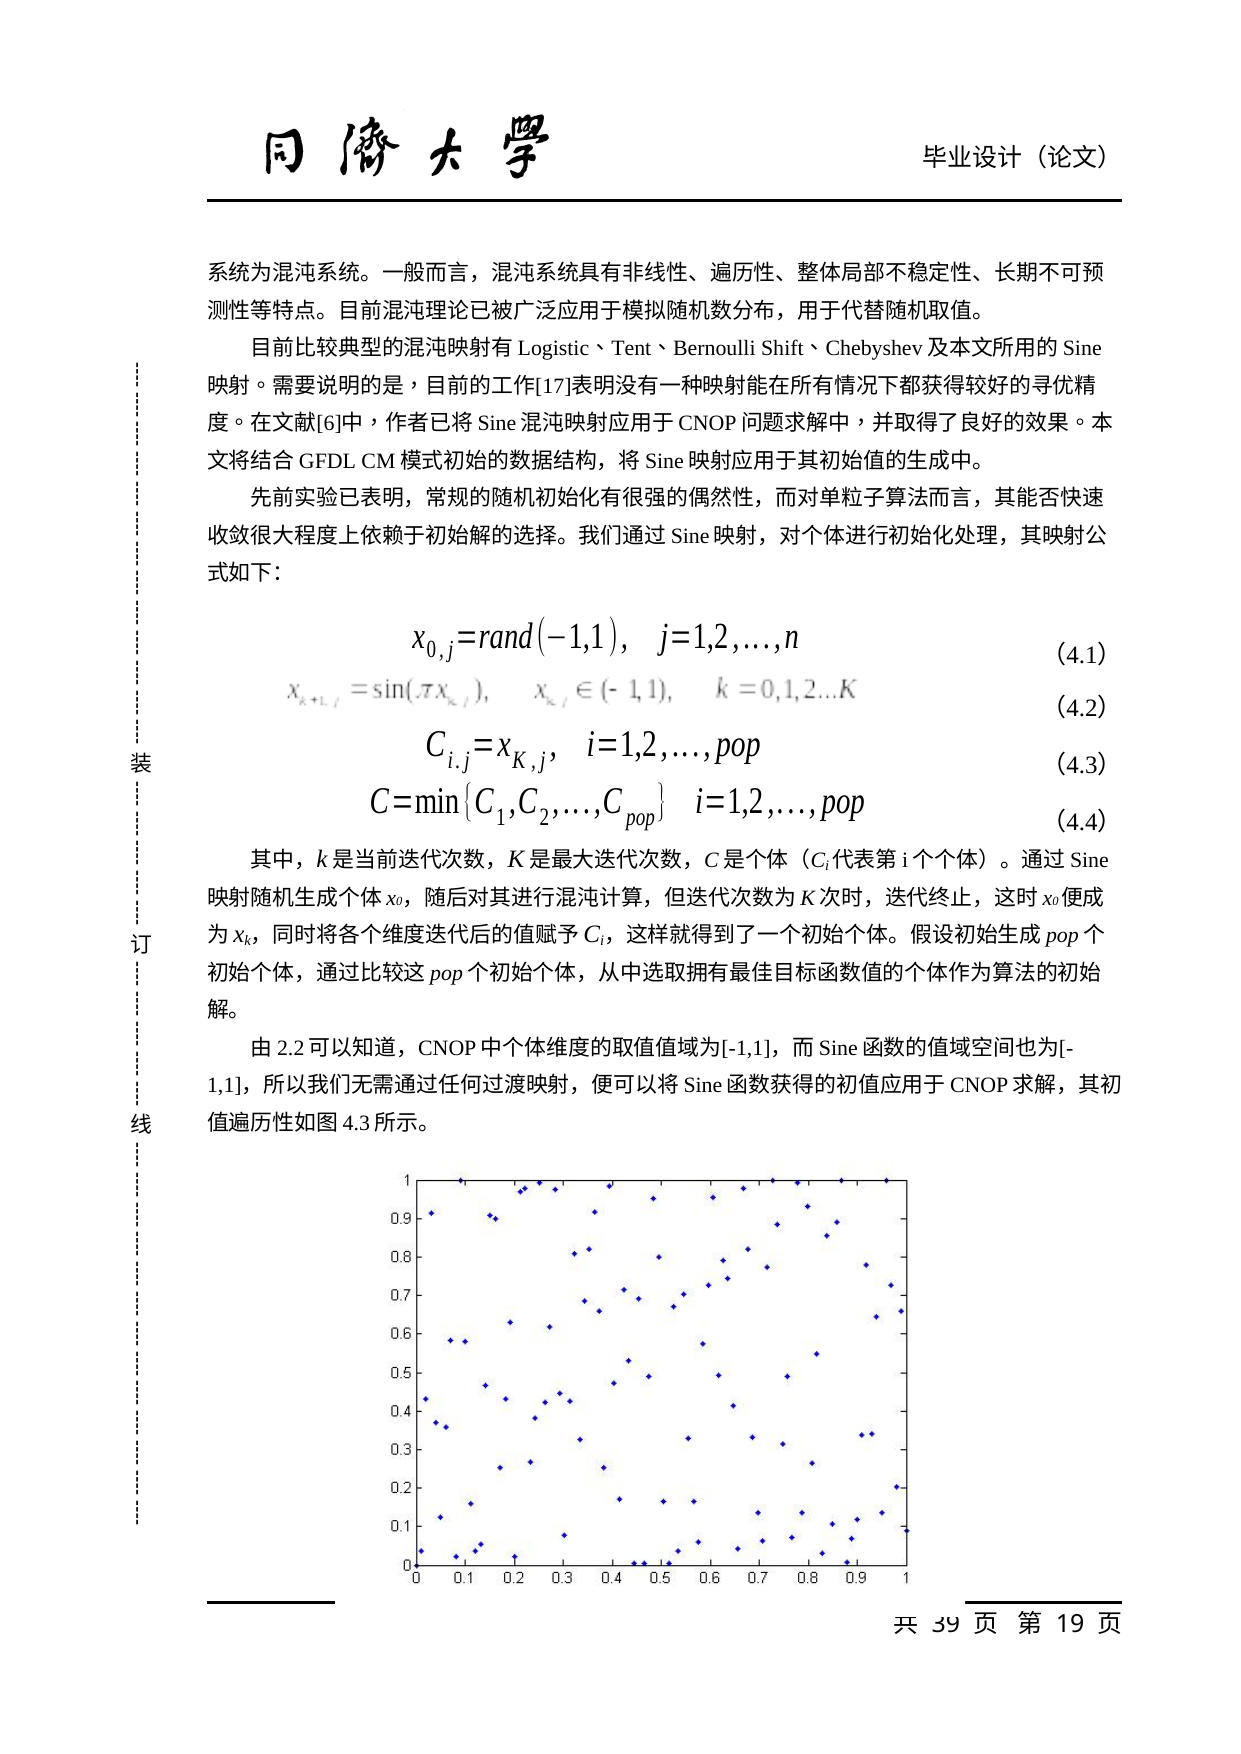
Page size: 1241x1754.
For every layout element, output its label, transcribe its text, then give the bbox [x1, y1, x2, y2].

text 目前比较典型的混沌映射有Logistic、Tent、Bernoulli Shift、Chebyshev及本文所用的Sine映射。需要说明的是，目前的工作[17]表明没有一种映射能在所有情况下都获得较好的寻优精度。在文献[6]中，作者已将Sine混沌映射应用于CNOP问题求解中，并取得了良好的效果。本文将结合GFDL CM模式初始的数据结构，将Sine映射应用于其初始值的生成中。 [207, 326, 1122, 476]
text （4.4） [207, 781, 1122, 838]
text 由2.2可以知道，CNOP中个体维度的取值值域为[-1,1]，而Sine函数的值域空间也为[-1,1]，所以我们无需通过任何过渡映射，便可以将Sine函数获得的初值应用于CNOP求解，其初值遍历性如图4.3所示。 [207, 1025, 1122, 1138]
picture [244, 106, 567, 185]
text 其中，k是当前迭代次数，K是最大迭代次数，C是个体（Ci代表第i个个体）。通过Sine映射随机生成个体x0，随后对其进行混沌计算，但迭代次数为K次时，迭代终止，这时x0便成为xk，同时将各个维度迭代后的值赋予Ci，这样就得到了一个初始个体。假设初始生成pop个初始个体，通过比较这pop个初始个体，从中选取拥有最佳目标函数值的个体作为算法的初始解。 [207, 838, 1122, 1025]
picture [335, 1144, 966, 1617]
text （4.2） [207, 671, 1122, 723]
text （4.3） [207, 723, 1122, 781]
text 先前实验已表明，常规的随机初始化有很强的偶然性，而对单粒子算法而言，其能否快速收敛很大程度上依赖于初始解的选择。我们通过Sine映射，对个体进行初始化处理，其映射公式如下： [207, 476, 1122, 588]
text （4.1） [207, 613, 1122, 671]
